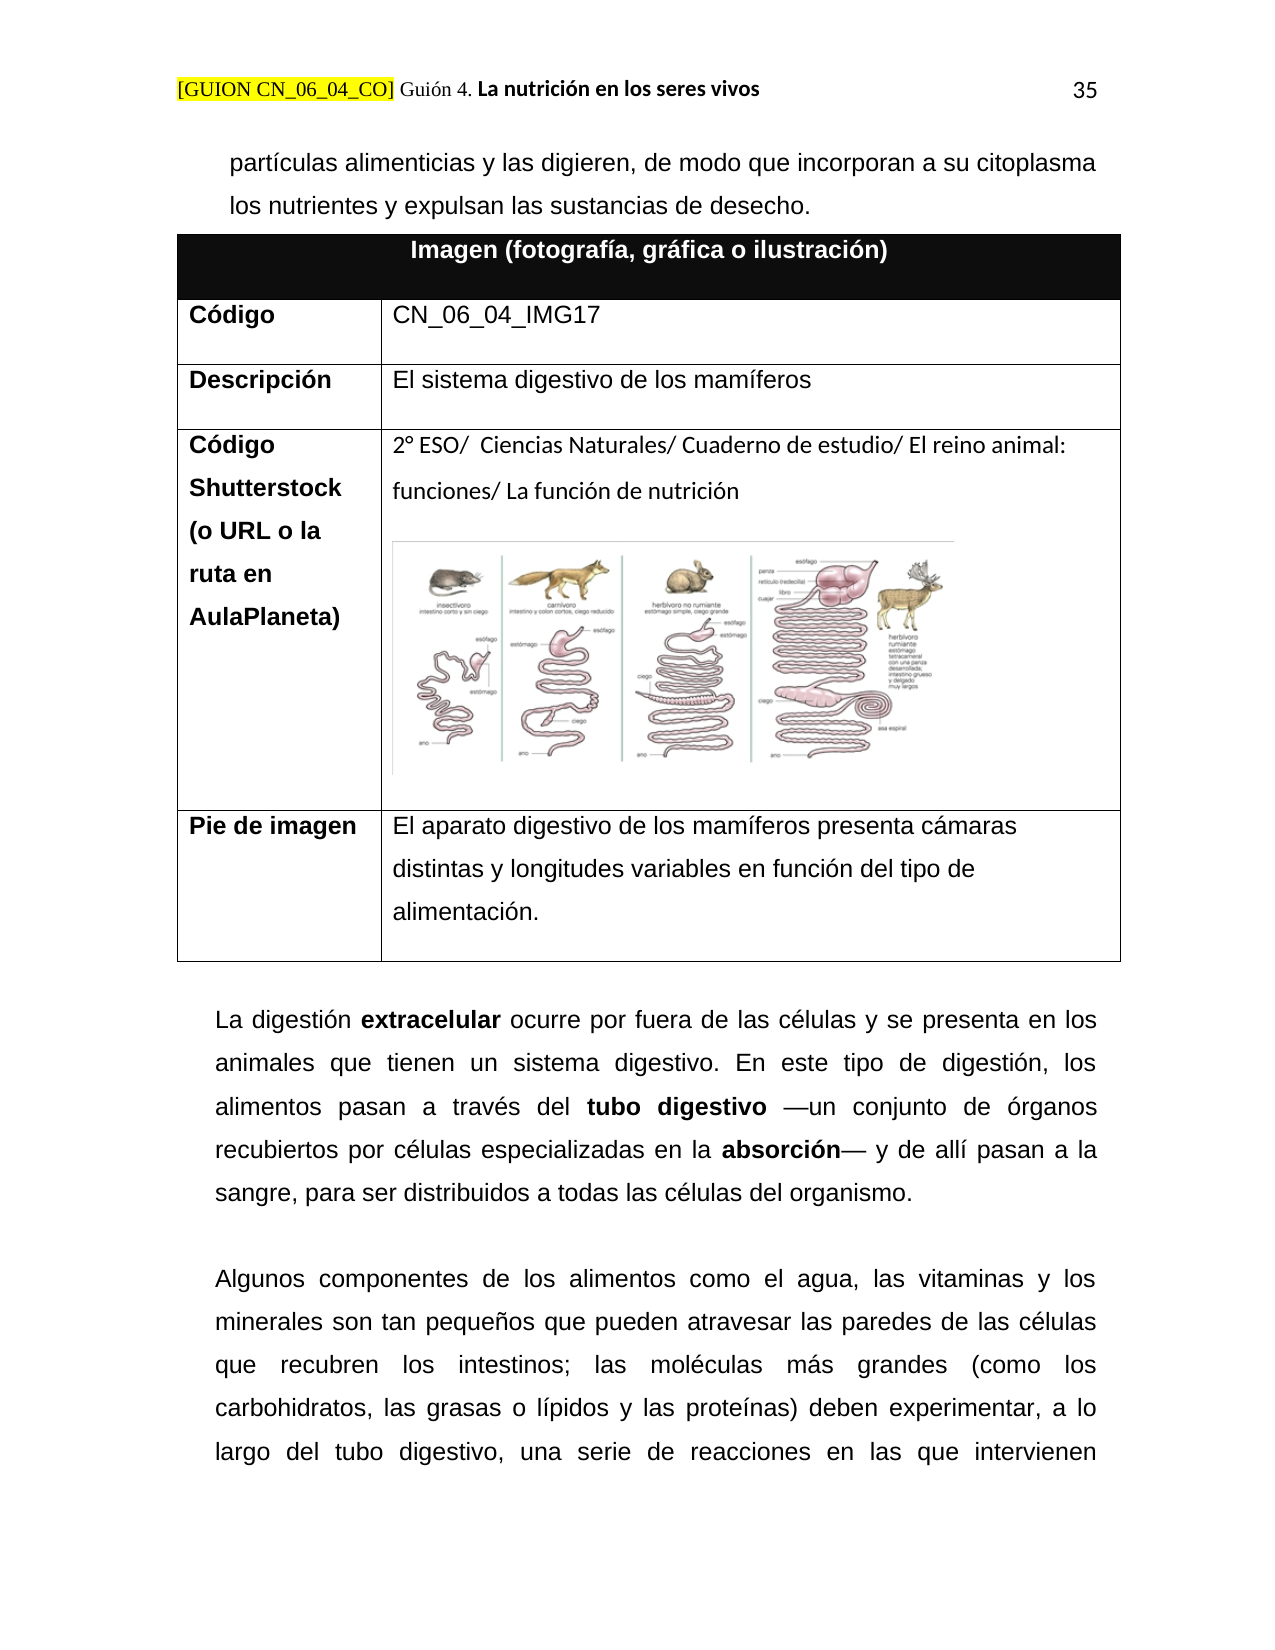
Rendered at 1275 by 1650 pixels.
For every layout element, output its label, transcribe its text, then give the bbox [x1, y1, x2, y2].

picture [392, 541, 955, 775]
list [192, 148, 1098, 219]
table_cell El aparato digestivo de los mamíferos presenta cámaras distintas y longitudes variables en función del tipo de alimentación. [382, 811, 1120, 961]
list La digestión extracelular ocurre por fuera de las células y se presenta en los animales que tienen un sistema digestivo. En este tipo de digestión, los alimentos pasan a través del tubo digestivo —un conjunto de órganos recubiertos por células especializadas en la absorción— y de allí pasan a la sangre, para ser distribuidos a todas las células del organismo. [215, 1005, 1098, 1206]
table_header Imagen (fotografía, gráfica o ilustración) [178, 235, 1120, 299]
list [215, 1264, 1098, 1465]
table_cell Código [178, 300, 381, 364]
table_cell Descripción [178, 365, 381, 428]
table_cell El sistema digestivo de los mamíferos [382, 365, 1120, 428]
table_cell 2° ESO/ Ciencias Naturales/ Cuaderno de estudio/ El reino animal: funciones/ La función de nutrición [382, 430, 1120, 810]
table_cell Pie de imagen [178, 811, 381, 961]
table_cell Código Shutterstock (o URL o la ruta en AulaPlaneta) [178, 430, 381, 810]
table_cell CN_06_04_IMG17 [382, 300, 1120, 364]
